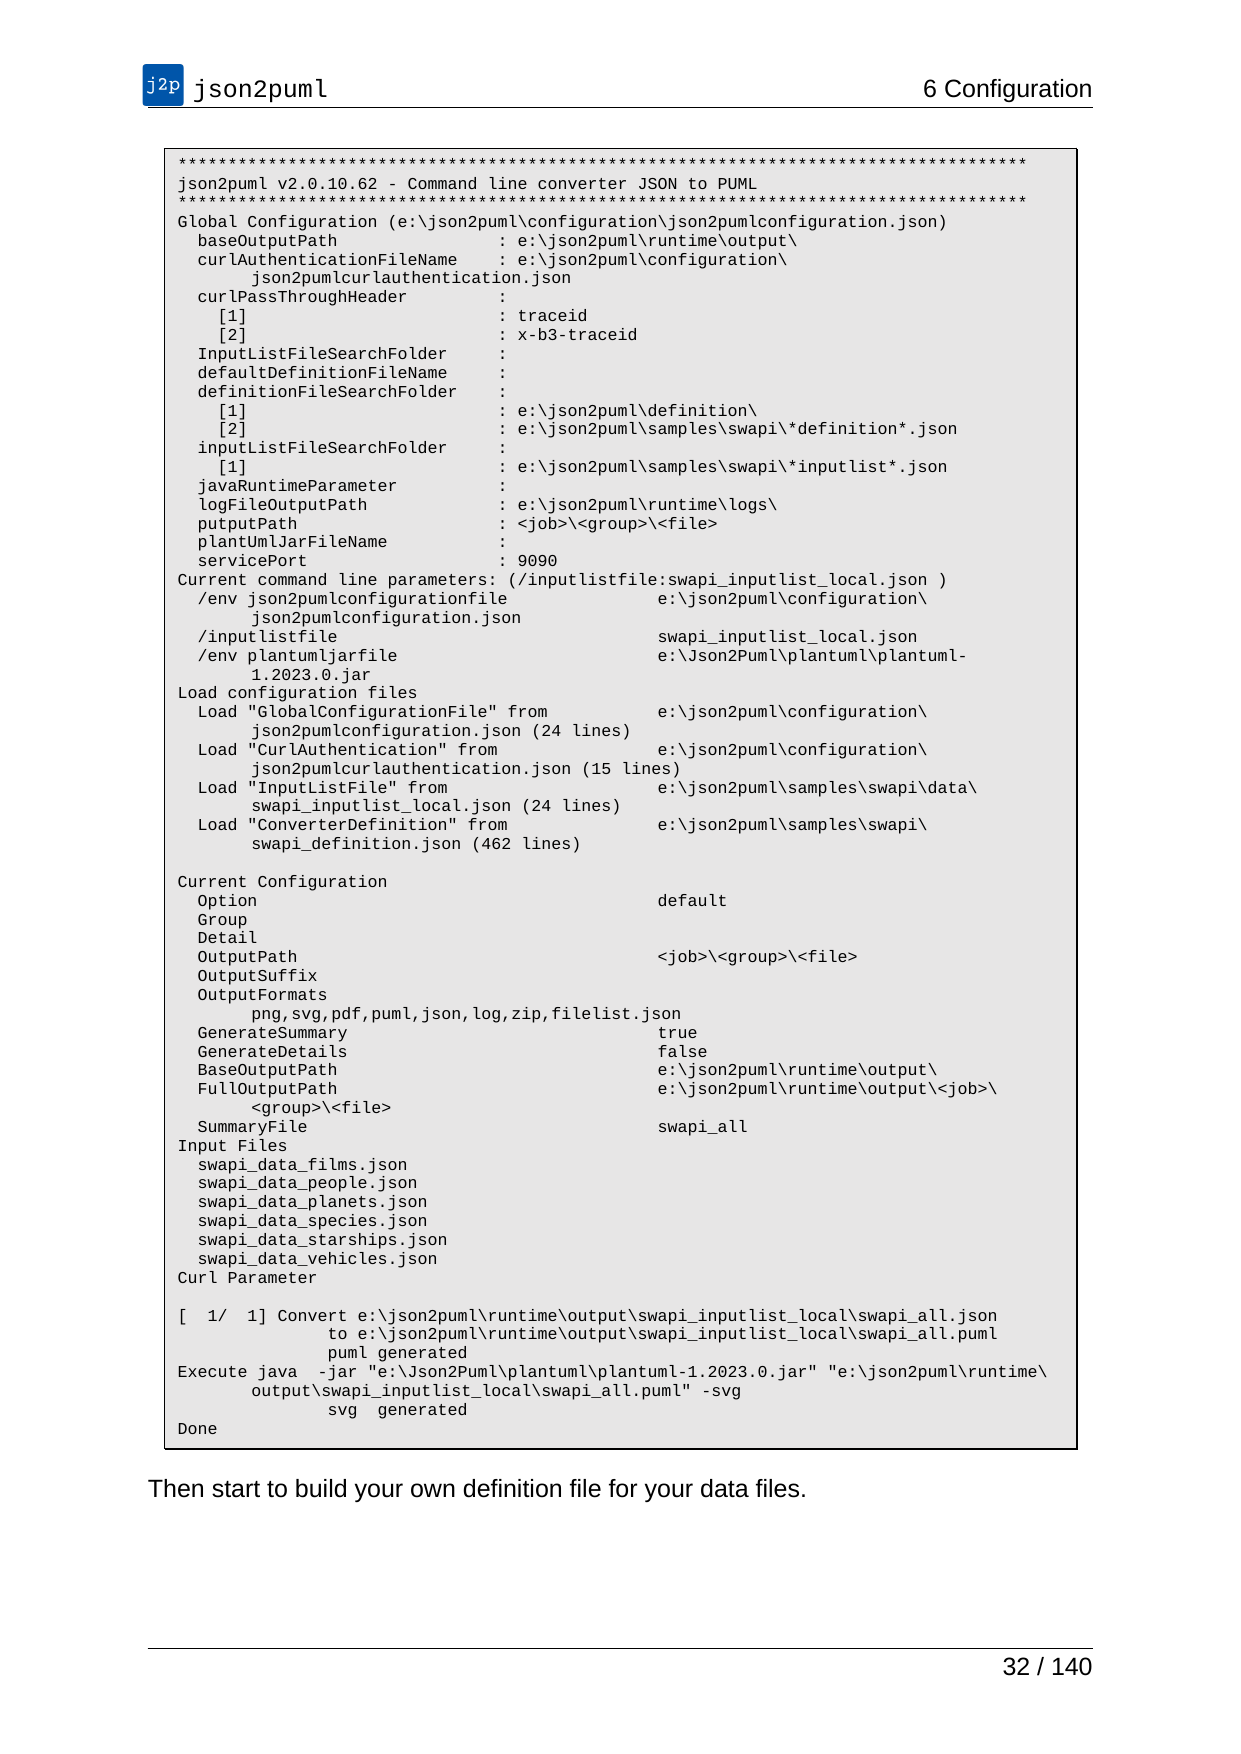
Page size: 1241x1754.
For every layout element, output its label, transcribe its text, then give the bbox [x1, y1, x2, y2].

text OutputPath <job>\<group>\<file> [165, 939, 1076, 958]
text Input Files [165, 1128, 1076, 1147]
text Execute java -jar "e:\Json2Puml\plantuml\plantuml-1.2023.0.jar" "e:\json2puml\runtime\output\swapi_inputlist_local\swapi_all.puml" -svg [165, 1354, 1076, 1392]
text json2puml v2.0.10.62 - Command line converter JSON to PUML [165, 166, 1076, 185]
text swapi_data_people.json [165, 1166, 1076, 1184]
text Group [165, 902, 1076, 921]
text Done [165, 1411, 1076, 1448]
text Load "GlobalConfigurationFile" from e:\json2puml\configuration\json2pumlconfiguration.json (24 lines) [165, 694, 1076, 732]
text [2] : x-b3-traceid [165, 317, 1076, 336]
text inputListFileSearchFolder : [165, 430, 1076, 449]
text ************************************************************************************* [165, 185, 1076, 204]
text OutputSuffix [165, 958, 1076, 977]
text Load "CurlAuthentication" from e:\json2puml\configuration\json2pumlcurlauthentication.json (15 lines) [165, 732, 1076, 770]
text GenerateDetails false [165, 1034, 1076, 1053]
text Detail [165, 921, 1076, 939]
text FullOutputPath e:\json2puml\runtime\output\<job>\<group>\<file> [165, 1071, 1076, 1109]
text curlPassThroughHeader : [165, 279, 1076, 298]
text Load "ConverterDefinition" from e:\json2puml\samples\swapi\swapi_definition.json (462 lines) [165, 807, 1076, 845]
text servicePort : 9090 [165, 543, 1076, 562]
text [1] : traceid [165, 298, 1076, 317]
text GenerateSummary true [165, 1015, 1076, 1034]
text Load configuration files [165, 676, 1076, 694]
text OutputFormats png,svg,pdf,puml,json,log,zip,filelist.json [165, 977, 1076, 1015]
text BaseOutputPath e:\json2puml\runtime\output\ [165, 1053, 1076, 1071]
text svg generated [165, 1392, 1076, 1411]
text SummaryFile swapi_all [165, 1109, 1076, 1128]
text /env plantumljarfile e:\Json2Puml\plantuml\plantuml-1.2023.0.jar [165, 638, 1076, 676]
picture [142, 64, 184, 106]
text swapi_data_vehicles.json [165, 1241, 1076, 1260]
text Load "InputListFile" from e:\json2puml\samples\swapi\data\swapi_inputlist_local.json (24 lines) [165, 770, 1076, 807]
text putputPath : <job>\<group>\<file> [165, 506, 1076, 525]
text logFileOutputPath : e:\json2puml\runtime\logs\ [165, 487, 1076, 506]
text plantUmlJarFileName : [165, 525, 1076, 543]
text to e:\json2puml\runtime\output\swapi_inputlist_local\swapi_all.puml [165, 1317, 1076, 1335]
text curlAuthenticationFileName : e:\json2puml\configuration\json2pumlcurlauthentication.json [165, 242, 1076, 279]
text swapi_data_starships.json [165, 1222, 1076, 1241]
text swapi_data_species.json [165, 1203, 1076, 1222]
text Then start to build your own definition file for your data files. [148, 1474, 1093, 1503]
text swapi_data_planets.json [165, 1184, 1076, 1203]
text javaRuntimeParameter : [165, 468, 1076, 487]
text [2] : e:\json2puml\samples\swapi\*definition*.json [165, 412, 1076, 430]
text [1] : e:\json2puml\samples\swapi\*inputlist*.json [165, 449, 1076, 468]
text defaultDefinitionFileName : [165, 355, 1076, 374]
text swapi_data_films.json [165, 1147, 1076, 1166]
text ************************************************************************************* [165, 149, 1076, 166]
text baseOutputPath : e:\json2puml\runtime\output\ [165, 223, 1076, 242]
text InputListFileSearchFolder : [165, 336, 1076, 355]
text [ 1/ 1] Convert e:\json2puml\runtime\output\swapi_inputlist_local\swapi_all.json [165, 1298, 1076, 1317]
text /inputlistfile swapi_inputlist_local.json [165, 619, 1076, 638]
text definitionFileSearchFolder : [165, 374, 1076, 393]
text /env json2pumlconfigurationfile e:\json2puml\configuration\json2pumlconfiguration.json [165, 581, 1076, 619]
text Current command line parameters: (/inputlistfile:swapi_inputlist_local.json ) [165, 562, 1076, 581]
text [1] : e:\json2puml\definition\ [165, 393, 1076, 412]
text Curl Parameter [165, 1260, 1076, 1279]
text puml generated [165, 1335, 1076, 1354]
text Current Configuration [165, 864, 1076, 883]
text Global Configuration (e:\json2puml\configuration\json2pumlconfiguration.json) [165, 204, 1076, 223]
text Option default [165, 883, 1076, 902]
